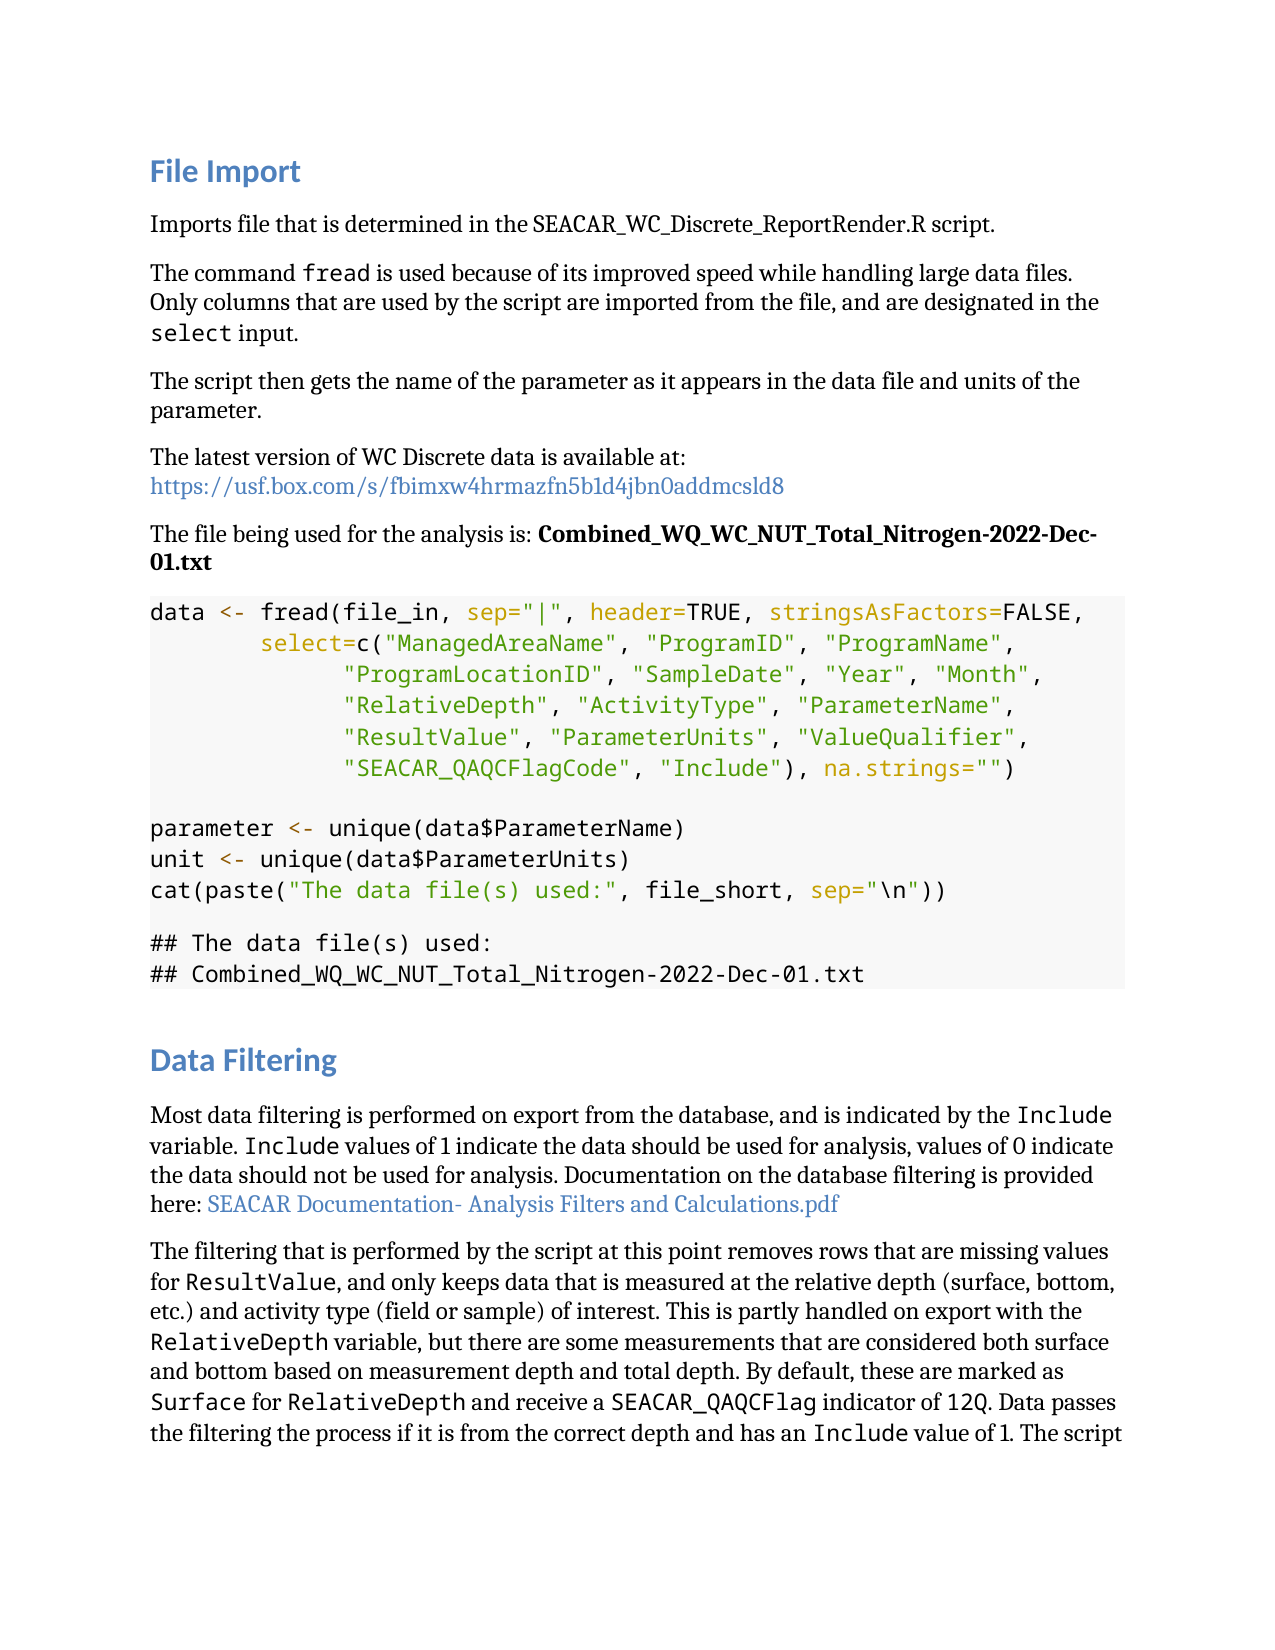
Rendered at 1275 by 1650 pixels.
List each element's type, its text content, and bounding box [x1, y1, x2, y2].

text Imports file that is determined in the SEACAR_WC_Discrete_ReportRender.R script. [150, 209, 1125, 238]
text The script then gets the name of the parameter as it appears in the data file and units of the parameter. [150, 367, 1125, 424]
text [150, 1237, 1125, 1448]
text Most data filtering is performed on export from the database, and is indicated by the Include variable. Include values of 1 indicate the data should be used for analysis, values of 0 indicate the data should not be used for analysis. Documentation on the database filtering is provided here: SEACAR Documentation- Analysis Filters and Calculations.pdf [150, 1098, 1125, 1218]
text data <- fread(file_in, sep="|", header=TRUE, stringsAsFactors=FALSE, select=c("ManagedAreaName", "ProgramID", "ProgramName", "ProgramLocationID", "SampleDate", "Year", "Month", "RelativeDepth", "ActivityType", "ParameterName", "ResultValue", "ParameterUnits", "ValueQualifier", "SEACAR_QAQCFlagCode", "Include"), na.strings="") parameter <- unique(data$ParameterName) unit <- unique(data$ParameterUnits) cat(paste("The data file(s) used:", file_short, sep="\n")) [150, 596, 1125, 906]
subtitle File Import [150, 150, 1125, 191]
text The file being used for the analysis is: Combined_WQ_WC_NUT_Total_Nitrogen-2022-Dec-01.txt [150, 519, 1125, 577]
text The latest version of WC Discrete data is available at: https://usf.box.com/s/fbimxw4hrmazfn5b1d4jbn0addmcsld8 [150, 443, 1125, 501]
subtitle Data Filtering [150, 1039, 1125, 1080]
text ## The data file(s) used: ## Combined_WQ_WC_NUT_Total_Nitrogen-2022-Dec-01.txt [150, 927, 1125, 989]
text The command fread is used because of its improved speed while handling large data files. Only columns that are used by the script are imported from the file, and are designated in the select input. [150, 257, 1125, 348]
